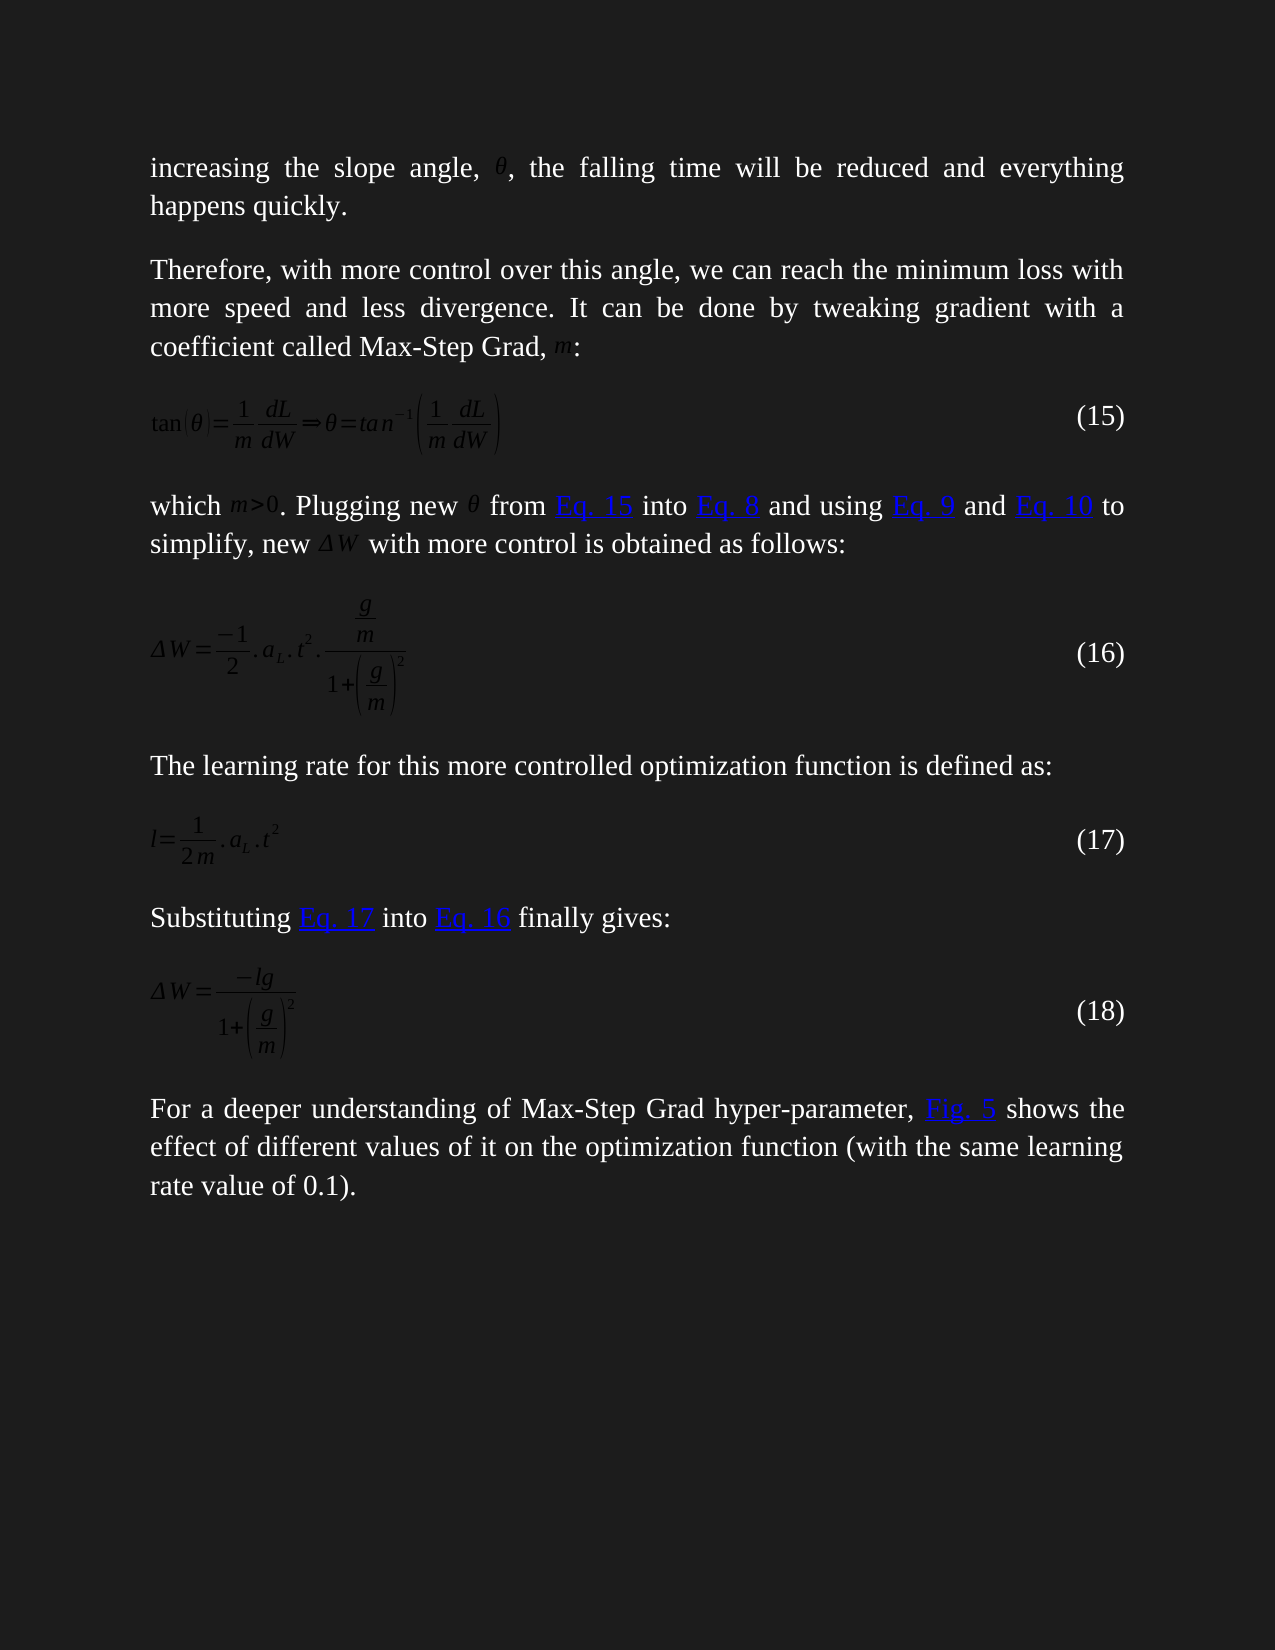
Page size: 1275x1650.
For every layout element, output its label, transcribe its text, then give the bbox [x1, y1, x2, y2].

text (17) [150, 811, 1125, 870]
text The learning rate for this more controlled optimization function is defined as: [150, 748, 1125, 781]
text (16) [150, 590, 1125, 718]
text For a deeper understanding of Max-Step Grad hyper-parameter, Fig. 5 shows the effect of different values of it on the optimization function (with the same learning rate value of 0.1). [150, 1091, 1125, 1201]
text (15) [150, 393, 1125, 458]
text (18) [150, 964, 1125, 1061]
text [150, 150, 1125, 222]
text which . Plugging new from Eq. 15 into Eq. 8 and using Eq. 9 and Eq. 10 to simplify, new with more control is obtained as follows: [150, 488, 1125, 560]
text Substituting Eq. 17 into Eq. 16 finally gives: [150, 900, 1125, 934]
text Therefore, with more control over this angle, we can reach the minimum loss with more speed and less divergence. It can be done by tweaking gradient with a coefficient called Max-Step Grad, : [150, 252, 1125, 363]
